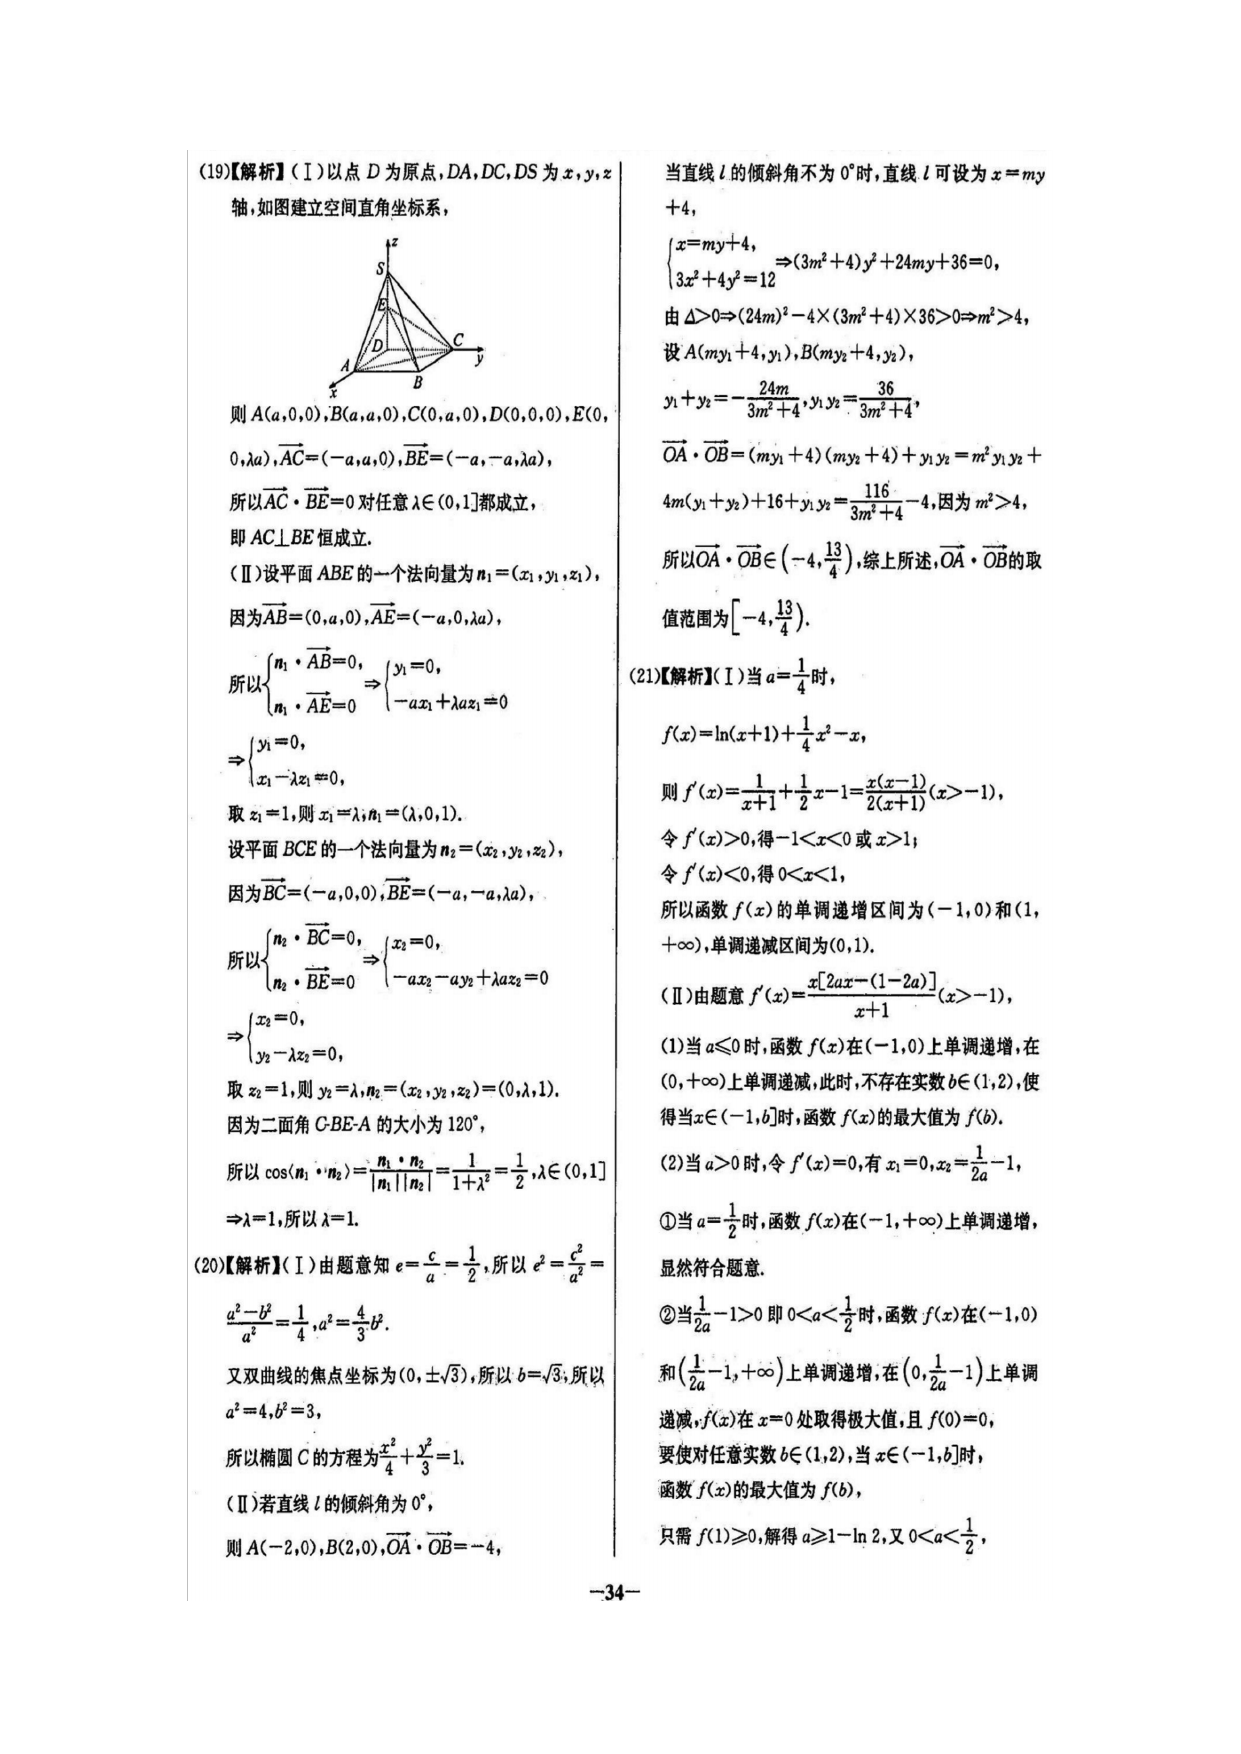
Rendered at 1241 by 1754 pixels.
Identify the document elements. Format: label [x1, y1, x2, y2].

picture [187, 150, 1053, 1601]
